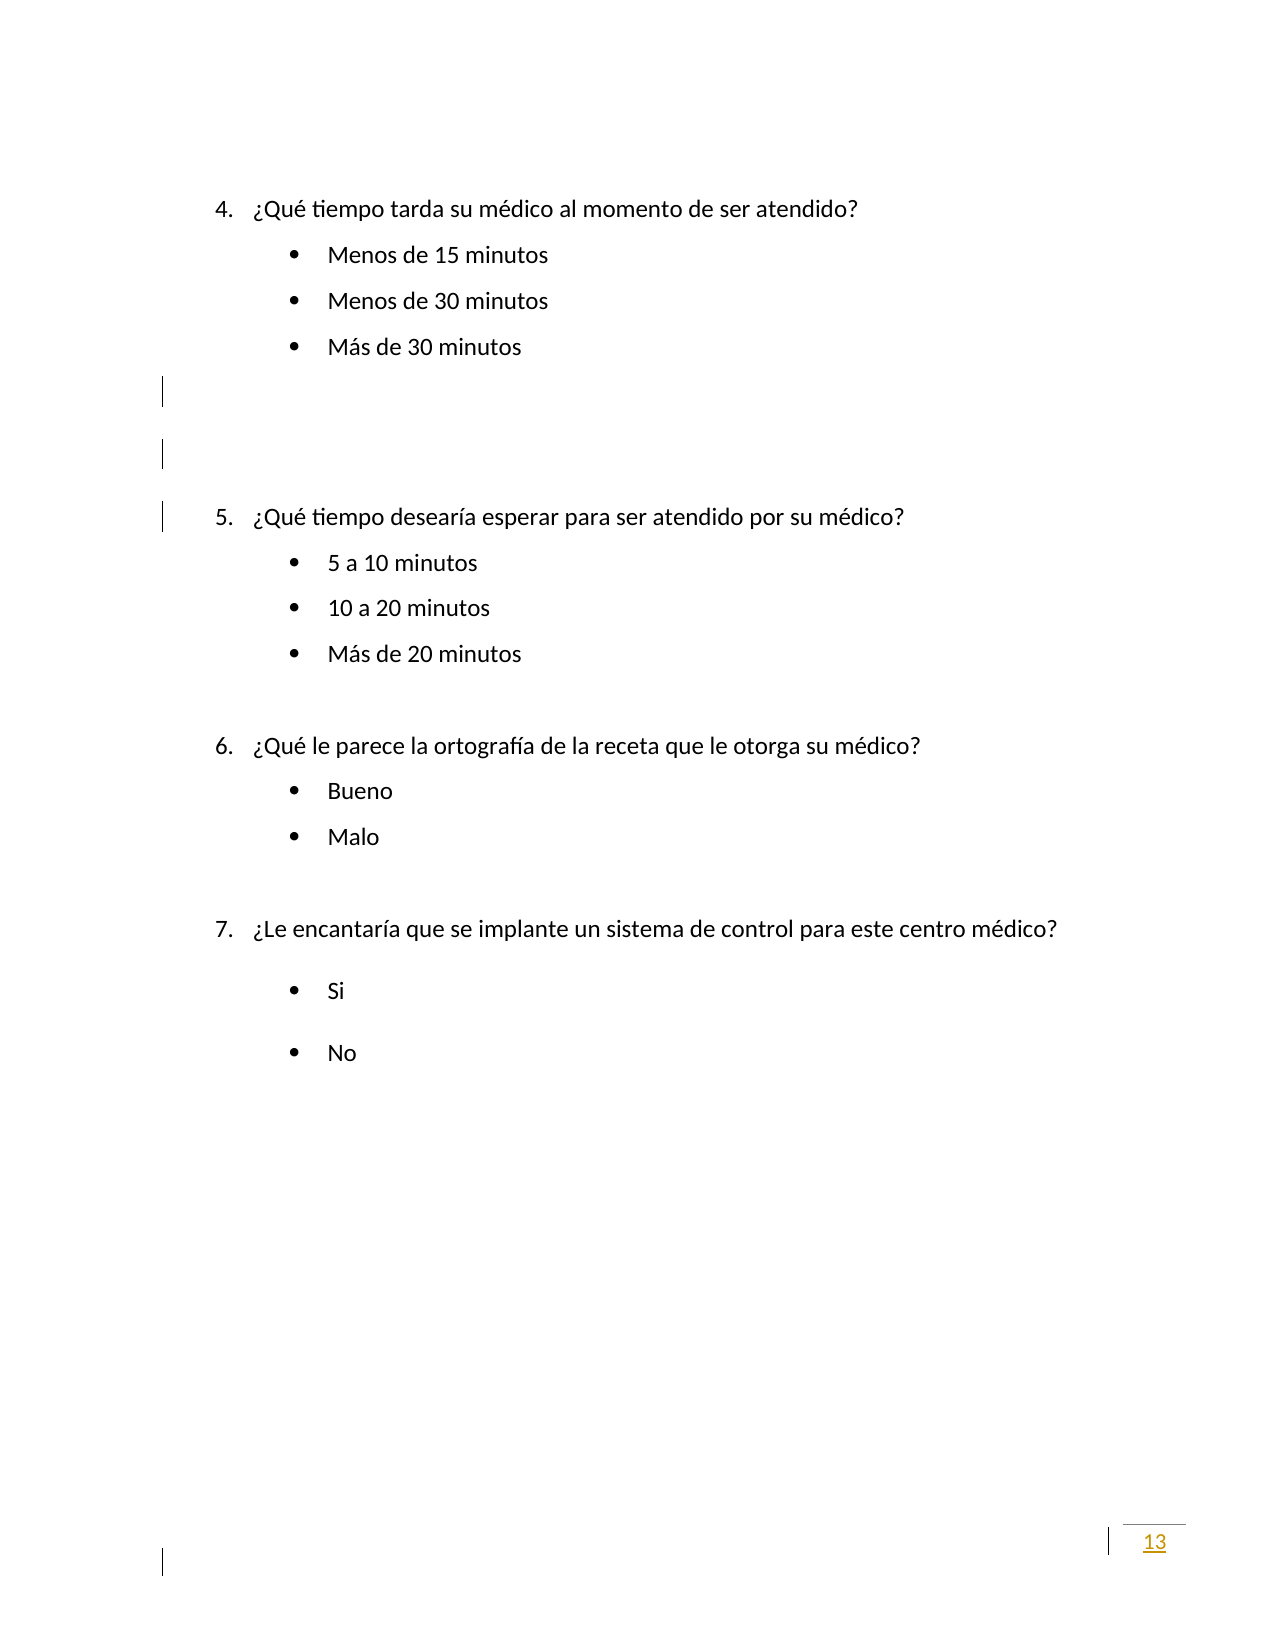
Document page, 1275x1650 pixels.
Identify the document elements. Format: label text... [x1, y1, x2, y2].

list Malo [290, 821, 1127, 852]
list No [290, 1037, 1127, 1068]
list ¿Le encantaría que se implante un sistema de control para este centro médico? [215, 913, 1127, 943]
list ¿Qué tiempo desearía esperar para ser atendido por su médico? [215, 501, 1127, 532]
list 10 a 20 minutos [290, 593, 1127, 623]
list Si [290, 975, 1127, 1006]
list Más de 30 minutos [290, 331, 1127, 361]
list Menos de 15 minutos [290, 239, 1127, 270]
list ¿Qué le parece la ortografía de la receta que le otorga su médico? [215, 730, 1127, 760]
list ¿Qué tiempo tarda su médico al momento de ser atendido? [215, 193, 1127, 224]
list 5 a 10 minutos [290, 547, 1127, 577]
list Más de 20 minutos [290, 638, 1127, 669]
list Menos de 30 minutos [290, 285, 1127, 315]
list Bueno [290, 776, 1127, 806]
